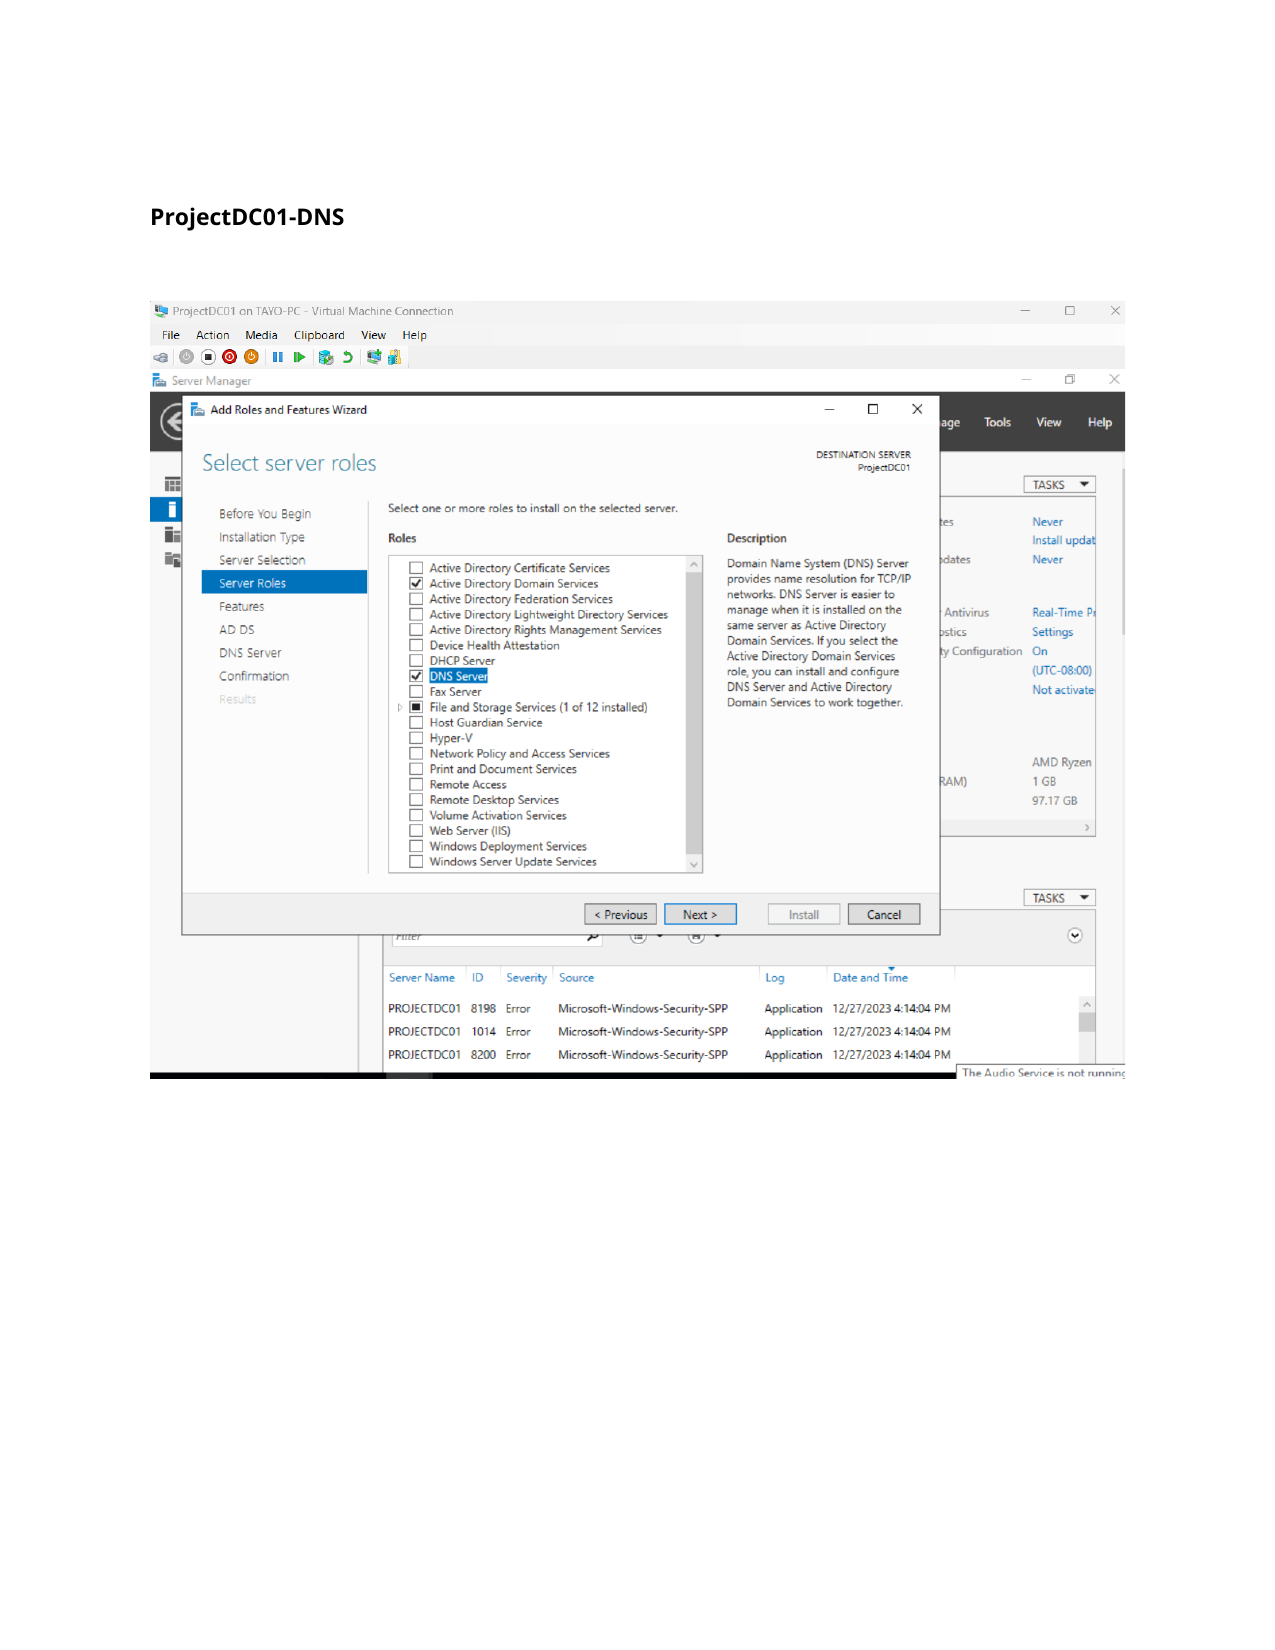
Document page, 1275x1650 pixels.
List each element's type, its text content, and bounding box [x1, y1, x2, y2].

text ProjectDC01-DNS [150, 200, 1125, 232]
picture [150, 301, 1125, 1079]
